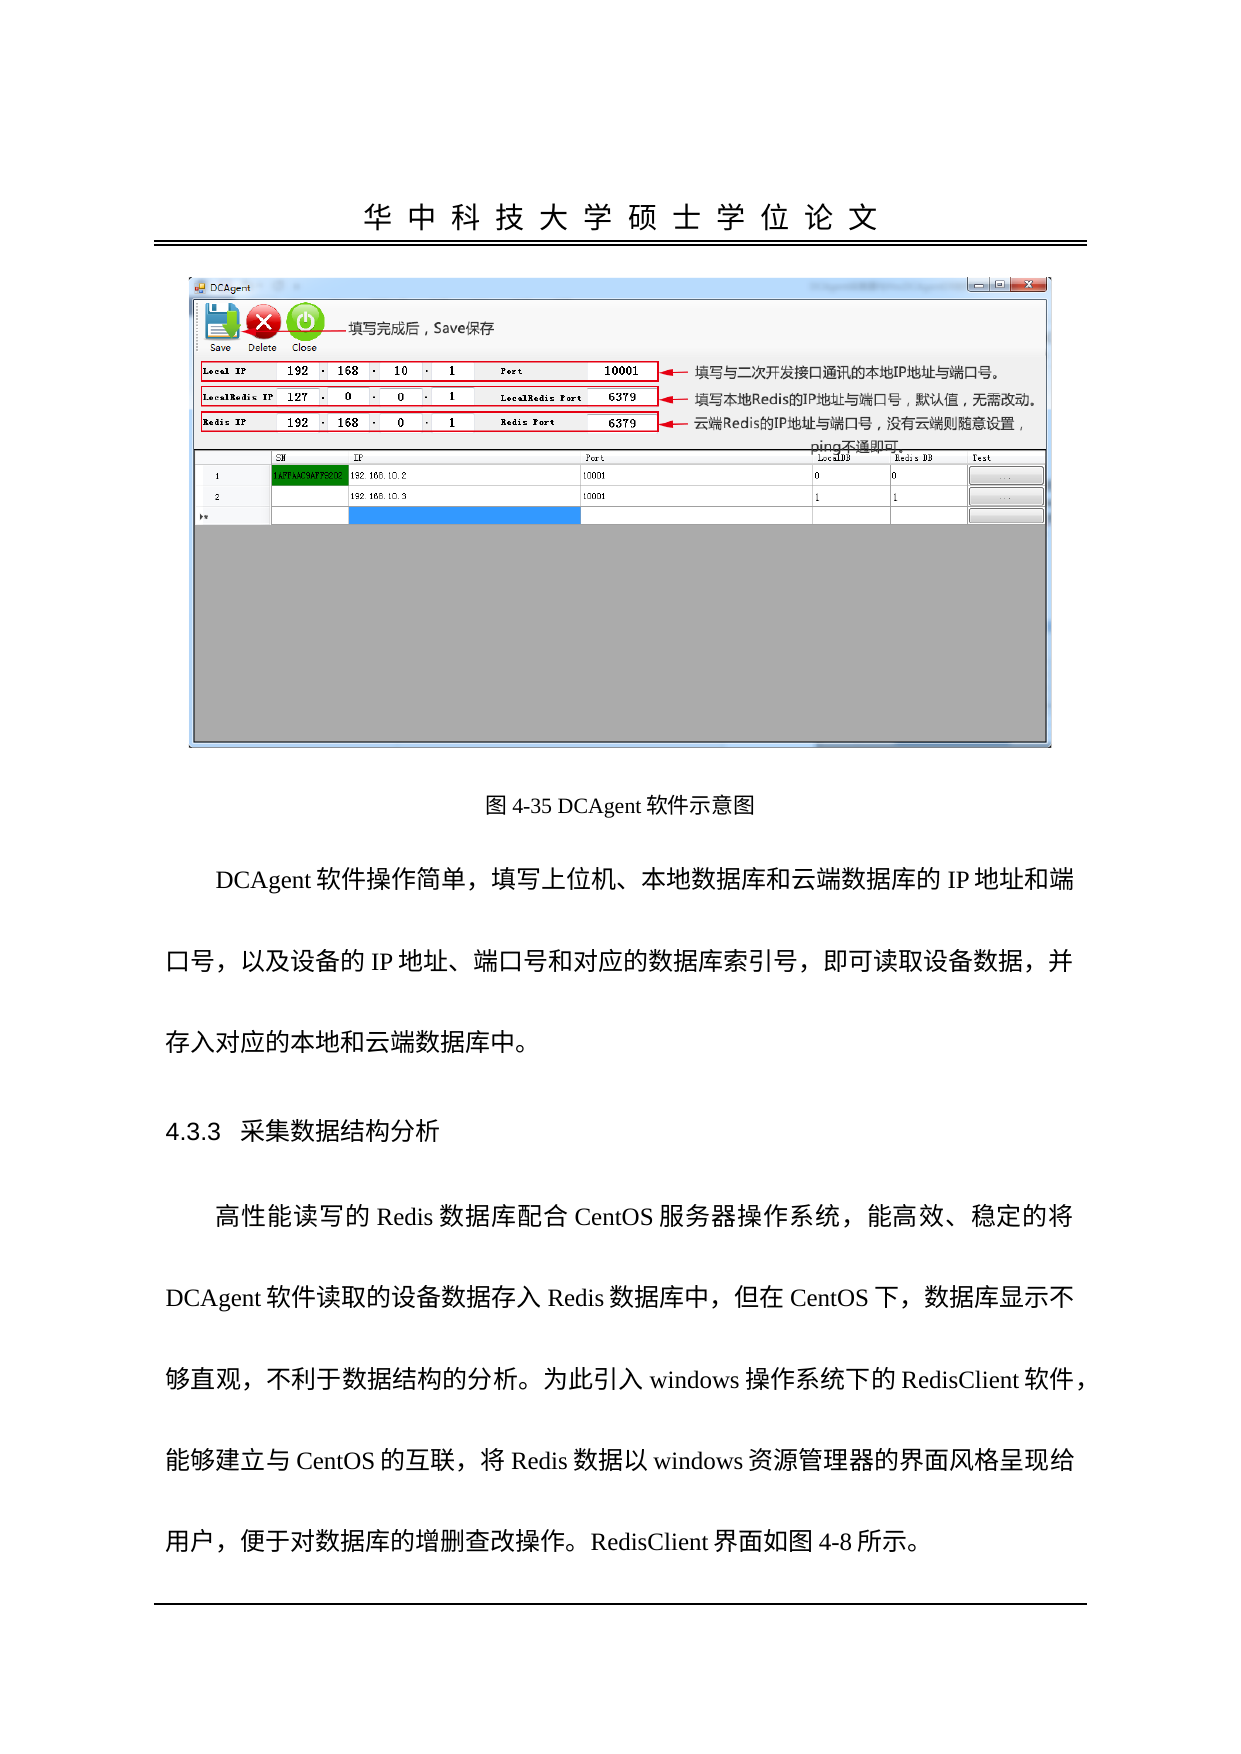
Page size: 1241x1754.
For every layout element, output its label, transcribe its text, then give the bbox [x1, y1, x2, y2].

text DCAgent软件操作简单，填写上位机、本地数据库和云端数据库的IP地址和端口号，以及设备的IP地址、端口号和对应的数据库索引号，即可读取设备数据，并存入对应的本地和云端数据库中。 [165, 846, 1075, 1073]
subtitle 采集数据结构分析 [165, 1097, 1075, 1162]
picture [188, 277, 1052, 748]
text 高性能读写的Redis数据库配合CentOS服务器操作系统，能高效、稳定的将DCAgent软件读取的设备数据存入Redis数据库中，但在CentOS下，数据库显示不够直观，不利于数据结构的分析。为此引入windows操作系统下的RedisClient软件，能够建立与CentOS的互联，将Redis数据以windows资源管理器的界面风格呈现给用户，便于对数据库的增删查改操作。RedisClient界面如图4-8所示。 [165, 1182, 1075, 1572]
